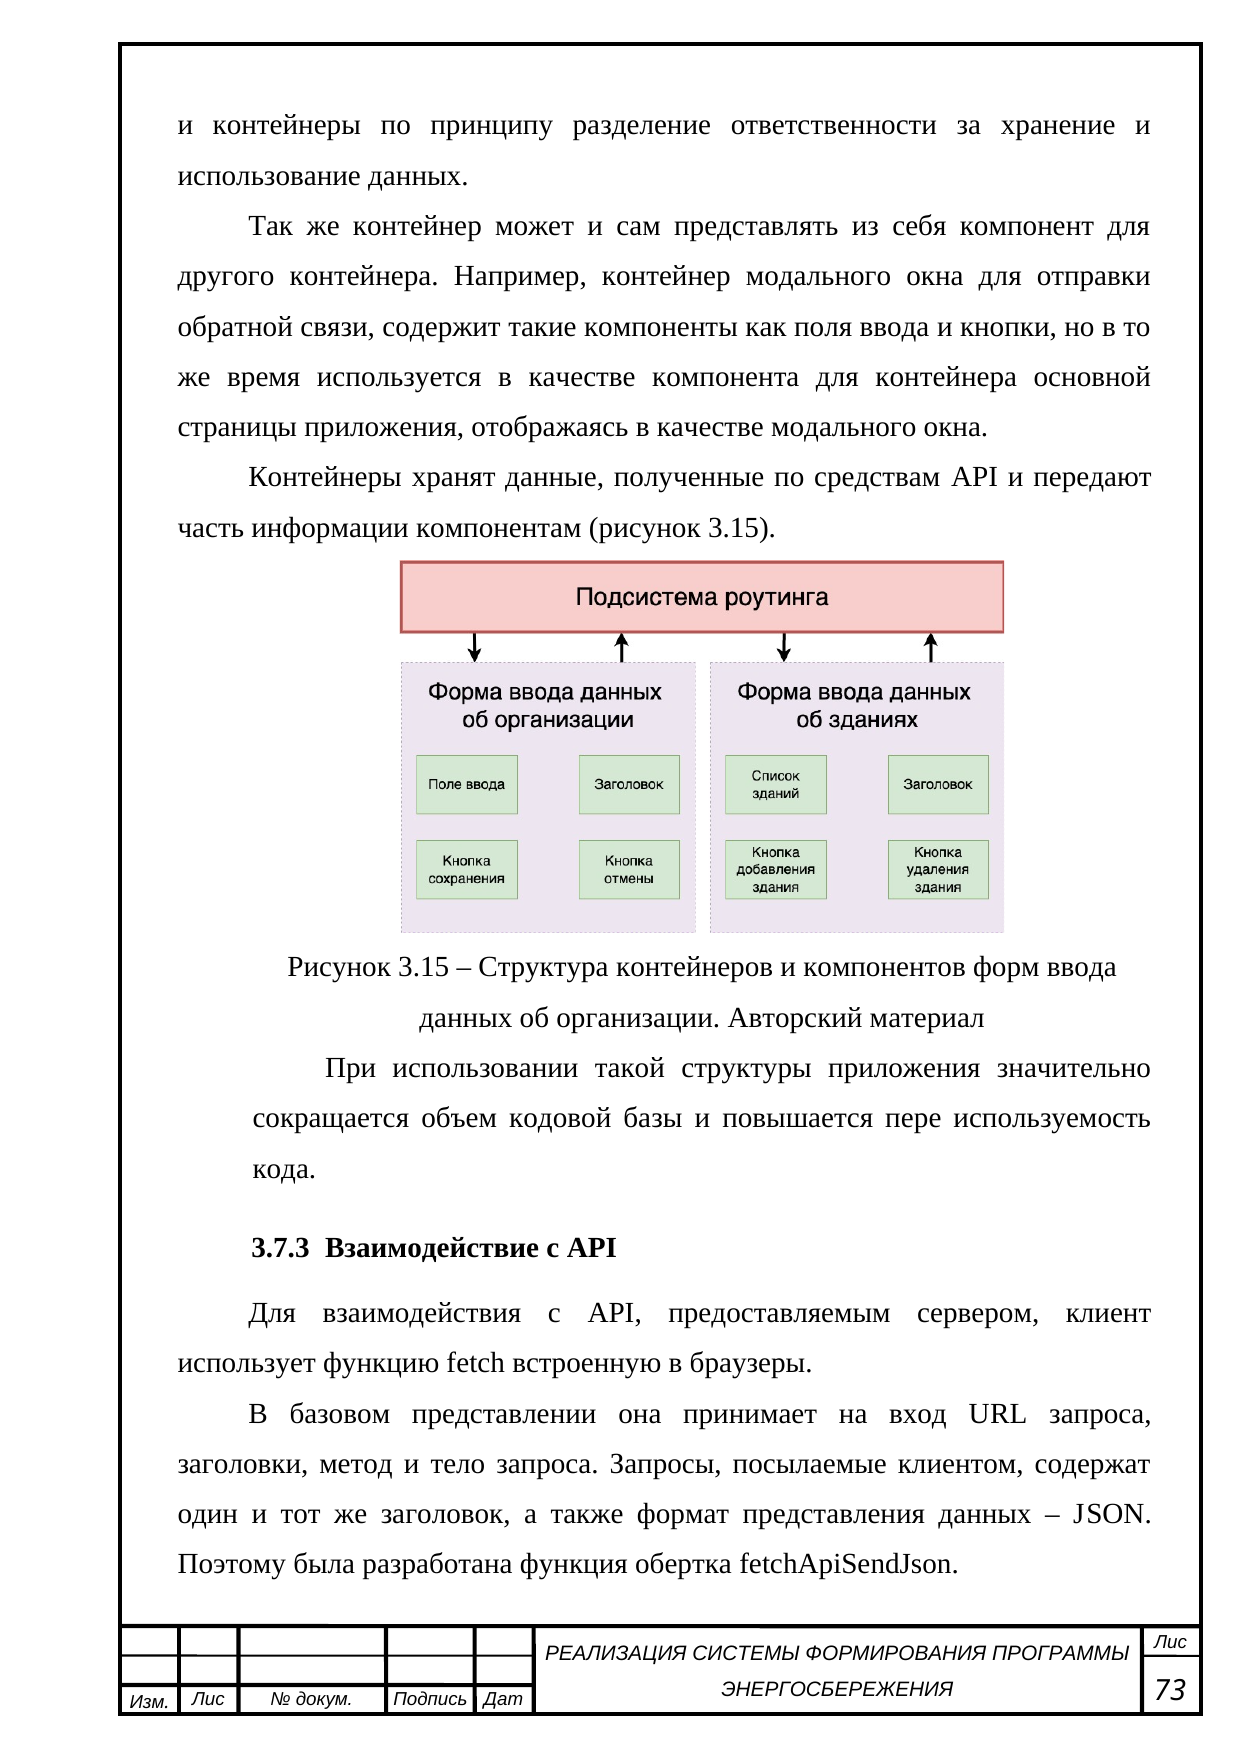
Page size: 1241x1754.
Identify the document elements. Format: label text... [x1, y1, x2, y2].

text Контейнеры хранят данные, полученные по средствам API и передают часть информации компонентам (рисунок 3.15). [177, 459, 1152, 543]
text Для взаимодействия с API, предоставляемым сервером, клиент использует функцию fetch встроенную в браузеры. [177, 1295, 1152, 1379]
subtitle Взаимодействие с API [177, 1230, 1152, 1264]
text Так же контейнер может и сам представлять из себя компонент для другого контейнера. Например, контейнер модального окна для отправки обратной связи, содержит такие компоненты как поля ввода и кнопки, но в то же время используется в качестве компонента для контейнера основной страницы приложения, отображаясь в качестве модального окна. [177, 208, 1152, 443]
picture [399, 560, 1005, 933]
text В базовом представлении она принимает на вход URL запроса, заголовки, метод и тело запроса. Запросы, посылаемые клиентом, содержат один и тот же заголовок, а также формат представления данных – JSON. Поэтому была разработана функция обертка fetchApiSendJson. [177, 1396, 1152, 1580]
text Рисунок 3.15 – Структура контейнеров и компонентов форм ввода данных об организации. Авторский материал [252, 949, 1152, 1033]
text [177, 107, 1152, 191]
text При использовании такой структуры приложения значительно сокращается объем кодовой базы и повышается пере используемость кода. [252, 1050, 1152, 1184]
